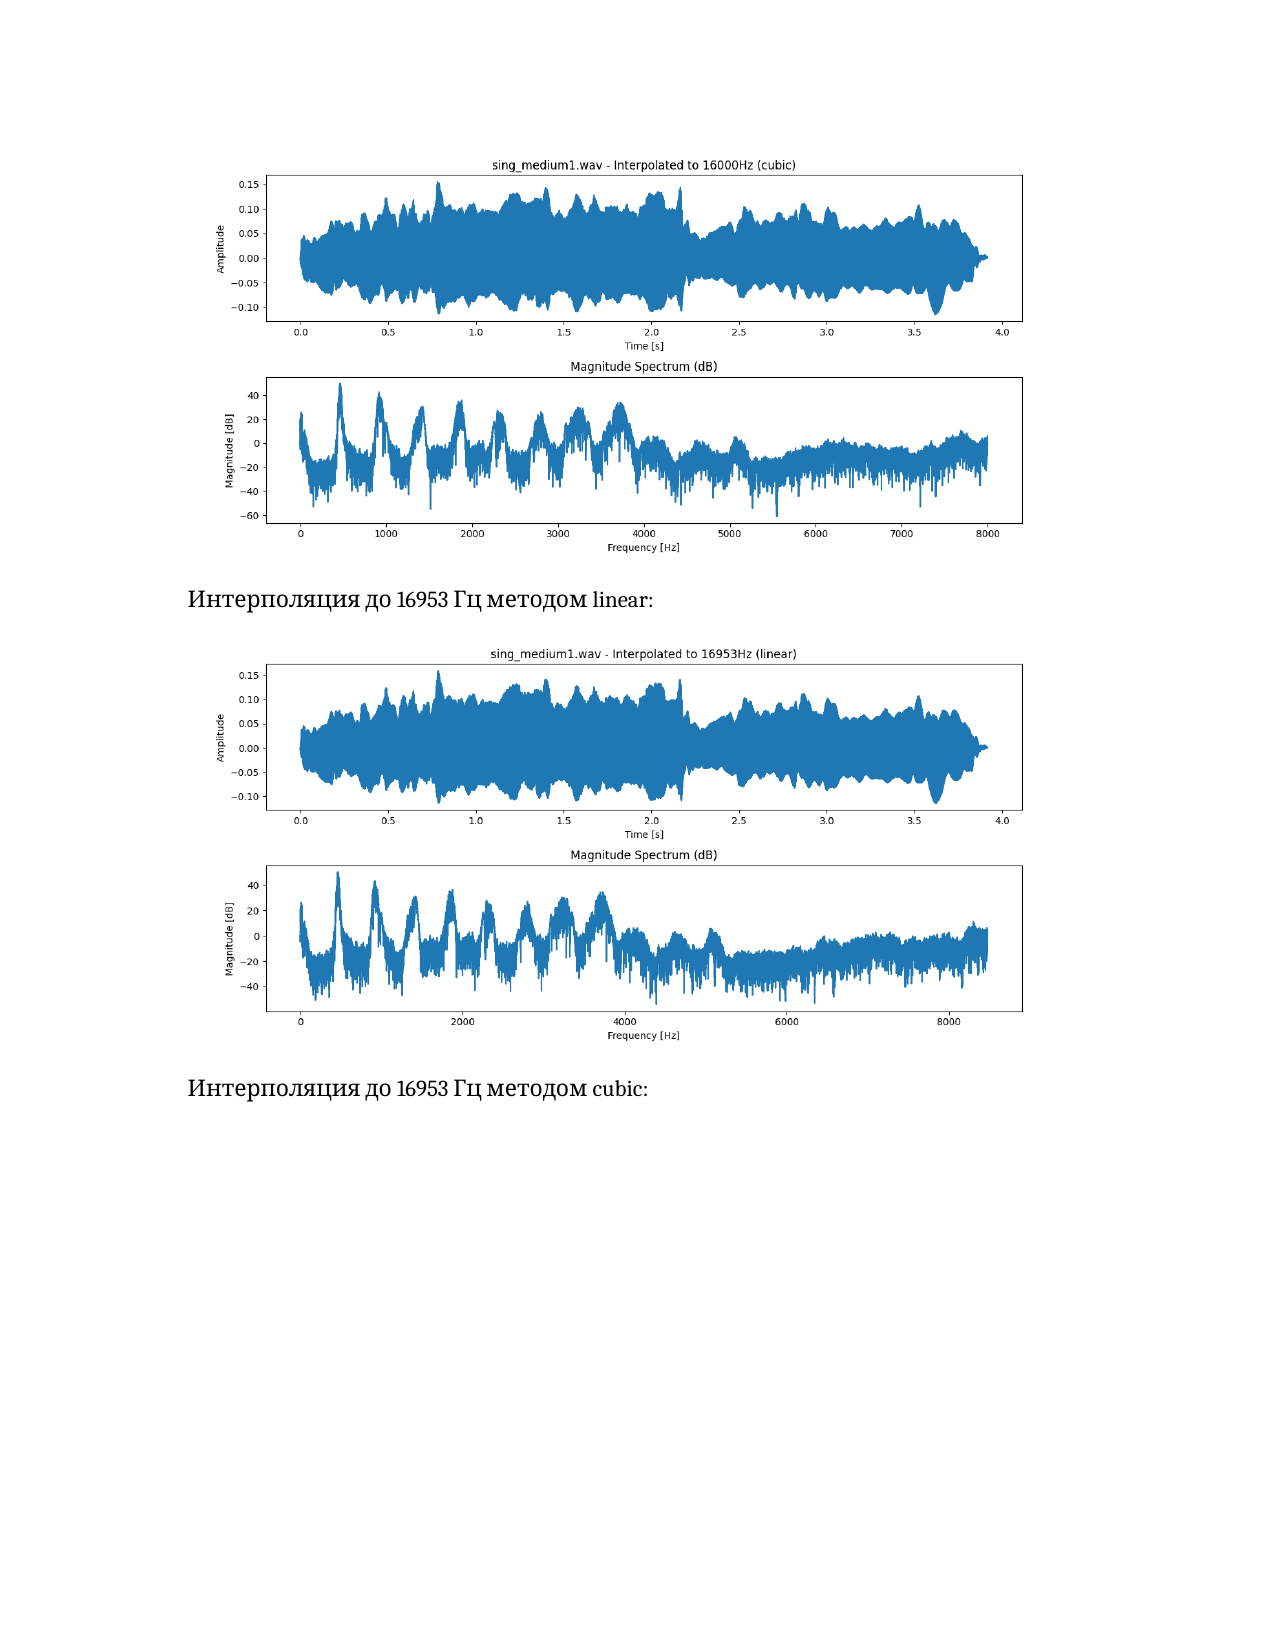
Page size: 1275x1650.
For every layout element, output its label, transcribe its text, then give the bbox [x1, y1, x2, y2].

picture [206, 638, 1032, 1051]
picture [206, 150, 1032, 563]
text Интерполяция до 16953 Гц методом linear: [187, 587, 1087, 613]
text Интерполяция до 16953 Гц методом cubic: [187, 1075, 1087, 1102]
